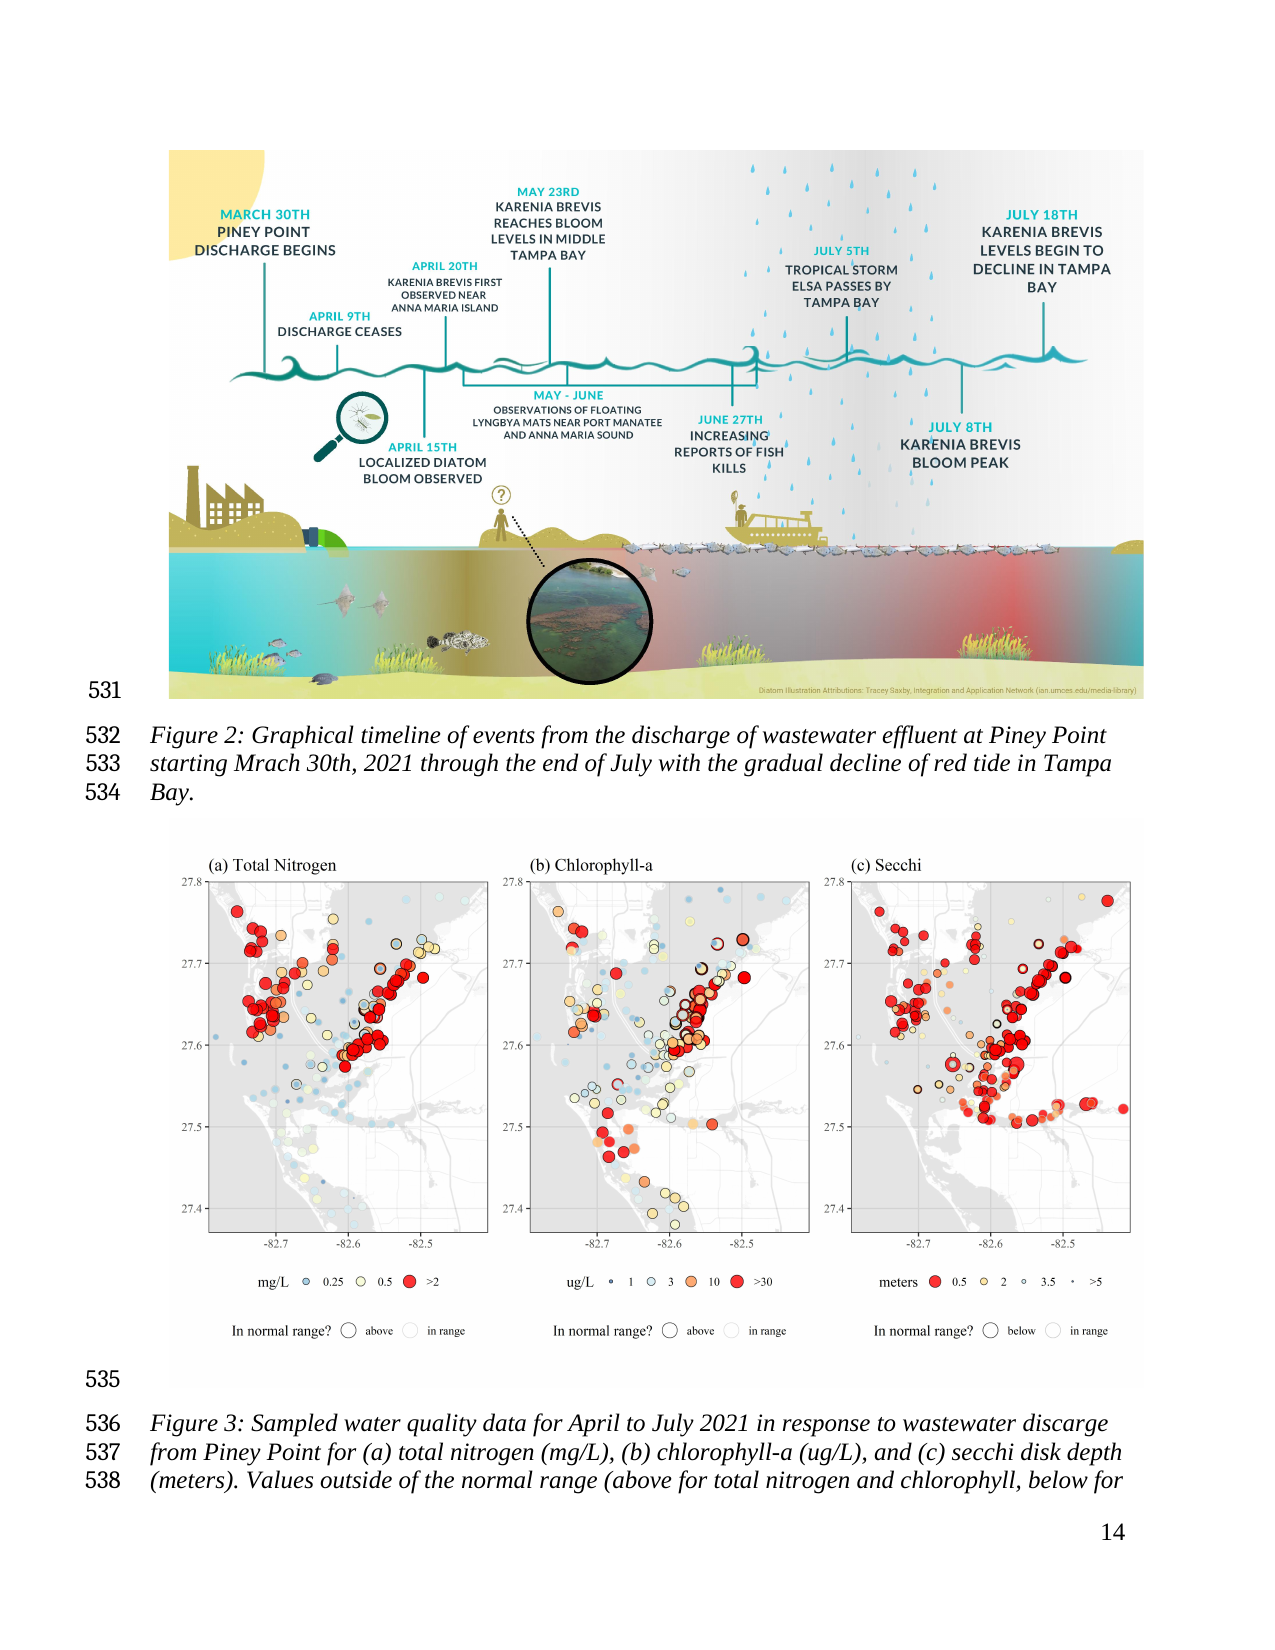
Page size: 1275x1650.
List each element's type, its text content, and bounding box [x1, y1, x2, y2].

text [150, 1408, 1125, 1494]
text Figure 2: Graphical timeline of events from the discharge of wastewater effluent at Piney Point starting Mrach 30th, 2021 through the end of July with the gradual decline of red tide in Tampa Bay. [150, 720, 1125, 806]
picture [168, 818, 1144, 1388]
picture [168, 150, 1144, 699]
